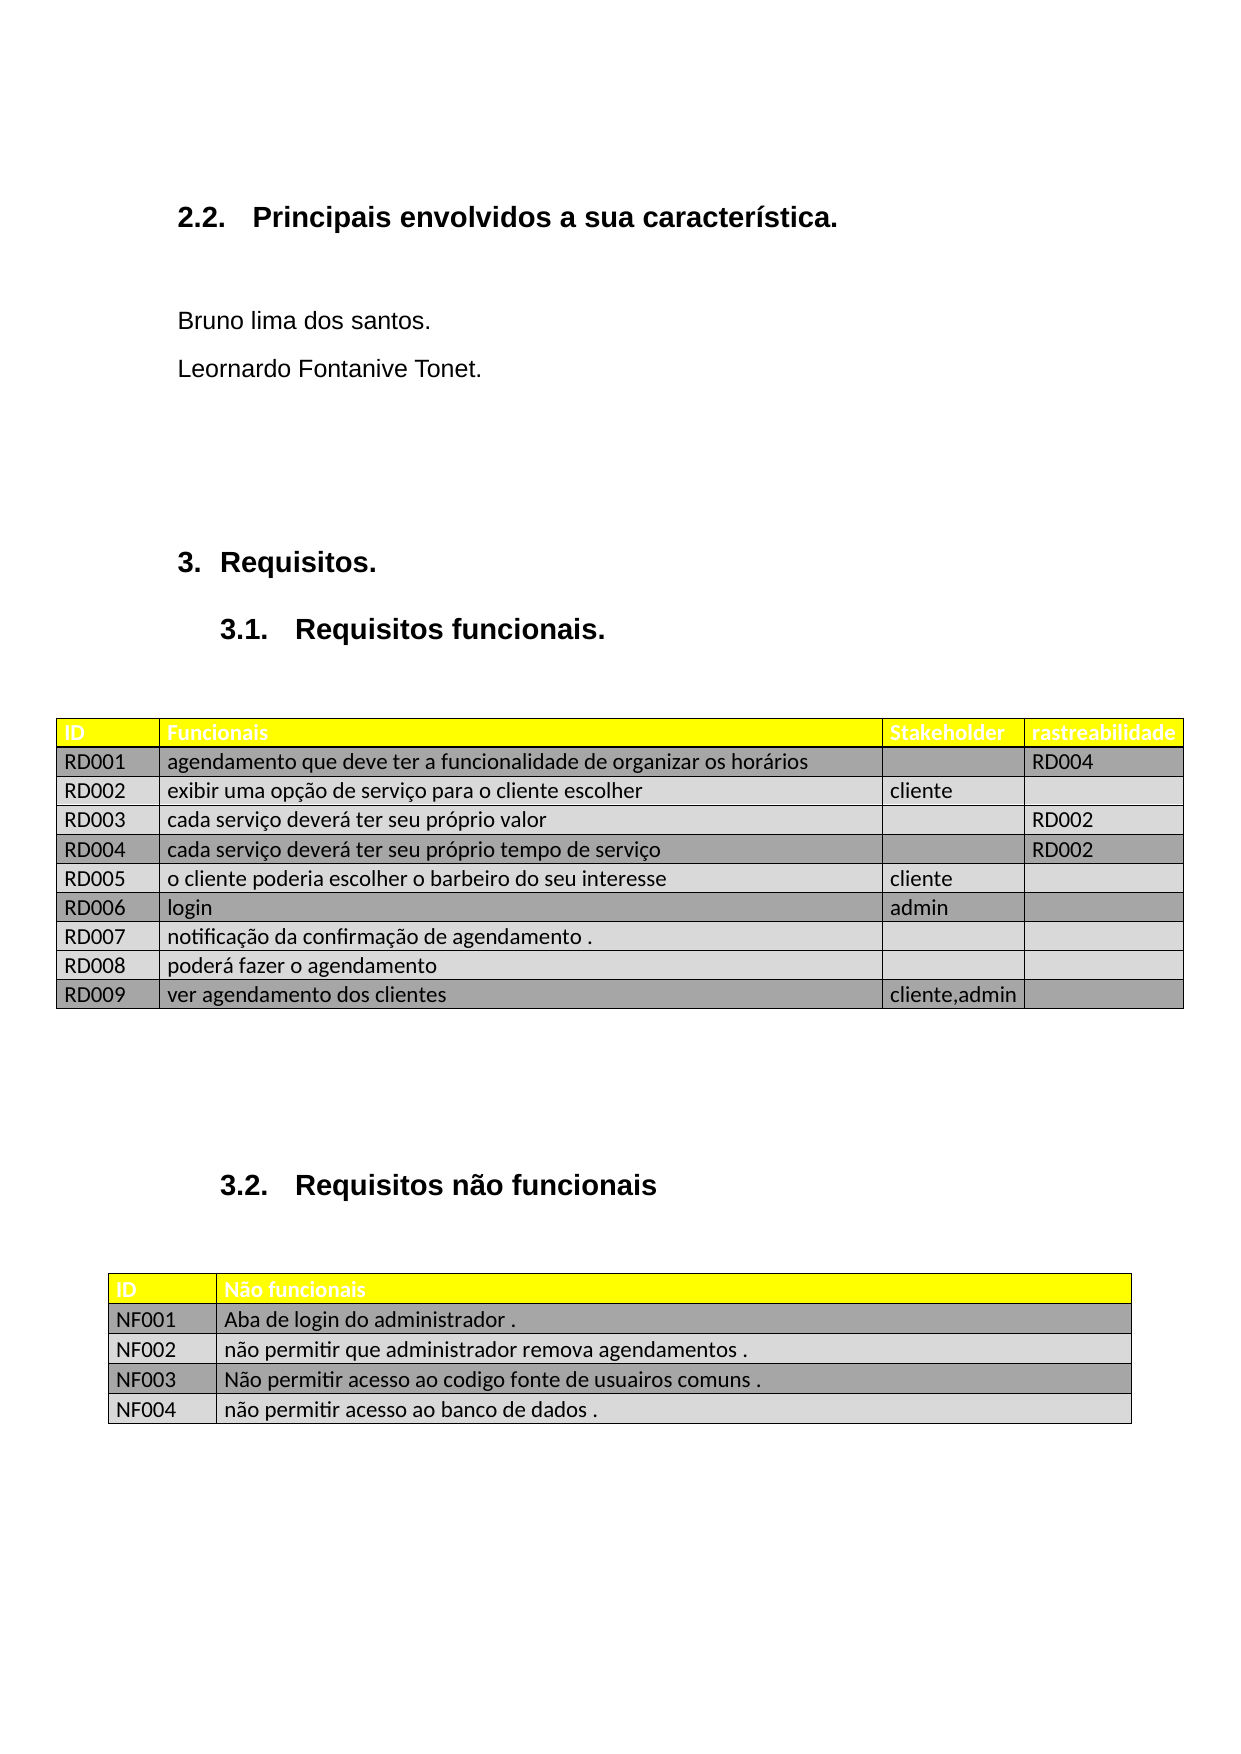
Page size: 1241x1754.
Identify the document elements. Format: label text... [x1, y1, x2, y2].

table_cell [883, 951, 1024, 979]
table_header Stakeholder [883, 719, 1024, 746]
table_cell RD001 [57, 748, 159, 776]
table_cell RD008 [57, 951, 159, 979]
table_header ID [57, 719, 159, 746]
table_cell [883, 835, 1024, 863]
table_cell login [160, 893, 882, 921]
list Requisitos não funcionais [220, 1167, 1063, 1201]
table_cell Aba de login do administrador . [217, 1304, 1131, 1333]
table_cell NF004 [109, 1394, 216, 1423]
table_cell [1025, 777, 1183, 804]
table_cell notificação da confirmação de agendamento . [160, 922, 882, 950]
table_header Não funcionais [217, 1274, 1131, 1303]
table_cell [1025, 951, 1183, 979]
table_cell [883, 748, 1024, 776]
table_cell Não permitir acesso ao codigo fonte de usuairos comuns . [217, 1364, 1131, 1393]
table_cell RD003 [57, 806, 159, 834]
table_cell [1025, 980, 1183, 1008]
table_cell RD006 [57, 893, 159, 921]
list Requisitos funcionais. [220, 612, 1063, 645]
table_cell cliente [883, 864, 1024, 892]
table_cell NF001 [109, 1304, 216, 1333]
table_cell [1025, 922, 1183, 950]
table_cell [1025, 893, 1183, 921]
table_cell cada serviço deverá ter seu próprio tempo de serviço [160, 835, 882, 863]
list Principais envolvidos a sua característica. [177, 200, 1063, 234]
table_cell cliente [883, 777, 1024, 804]
table_cell ver agendamento dos clientes [160, 980, 882, 1008]
table_cell não permitir acesso ao banco de dados . [217, 1394, 1131, 1423]
table_cell NF003 [109, 1364, 216, 1393]
table_header Funcionais [160, 719, 882, 746]
table_cell RD002 [1025, 835, 1183, 863]
table_header rastreabilidade [1025, 719, 1183, 746]
table_cell cliente,admin [883, 980, 1024, 1008]
table_cell RD002 [57, 777, 159, 804]
table_cell RD007 [57, 922, 159, 950]
table_cell [883, 806, 1024, 834]
table_cell o cliente poderia escolher o barbeiro do seu interesse [160, 864, 882, 892]
list Requisitos. [177, 544, 1063, 578]
table_cell RD005 [57, 864, 159, 892]
table_cell [1025, 864, 1183, 892]
table_cell poderá fazer o agendamento [160, 951, 882, 979]
table_cell NF002 [109, 1334, 216, 1363]
text Leornardo Fontanive Tonet. [177, 354, 1063, 382]
table_cell exibir uma opção de serviço para o cliente escolher [160, 777, 882, 804]
table_cell [883, 922, 1024, 950]
table_cell RD004 [1025, 748, 1183, 776]
table_cell RD009 [57, 980, 159, 1008]
table_cell não permitir que administrador remova agendamentos . [217, 1334, 1131, 1363]
table_header ID [109, 1274, 216, 1303]
table_cell admin [883, 893, 1024, 921]
table_cell RD004 [57, 835, 159, 863]
table_cell RD002 [1025, 806, 1183, 834]
table_cell cada serviço deverá ter seu próprio valor [160, 806, 882, 834]
table_cell agendamento que deve ter a funcionalidade de organizar os horários [160, 748, 882, 776]
text Bruno lima dos santos. [177, 306, 1063, 335]
